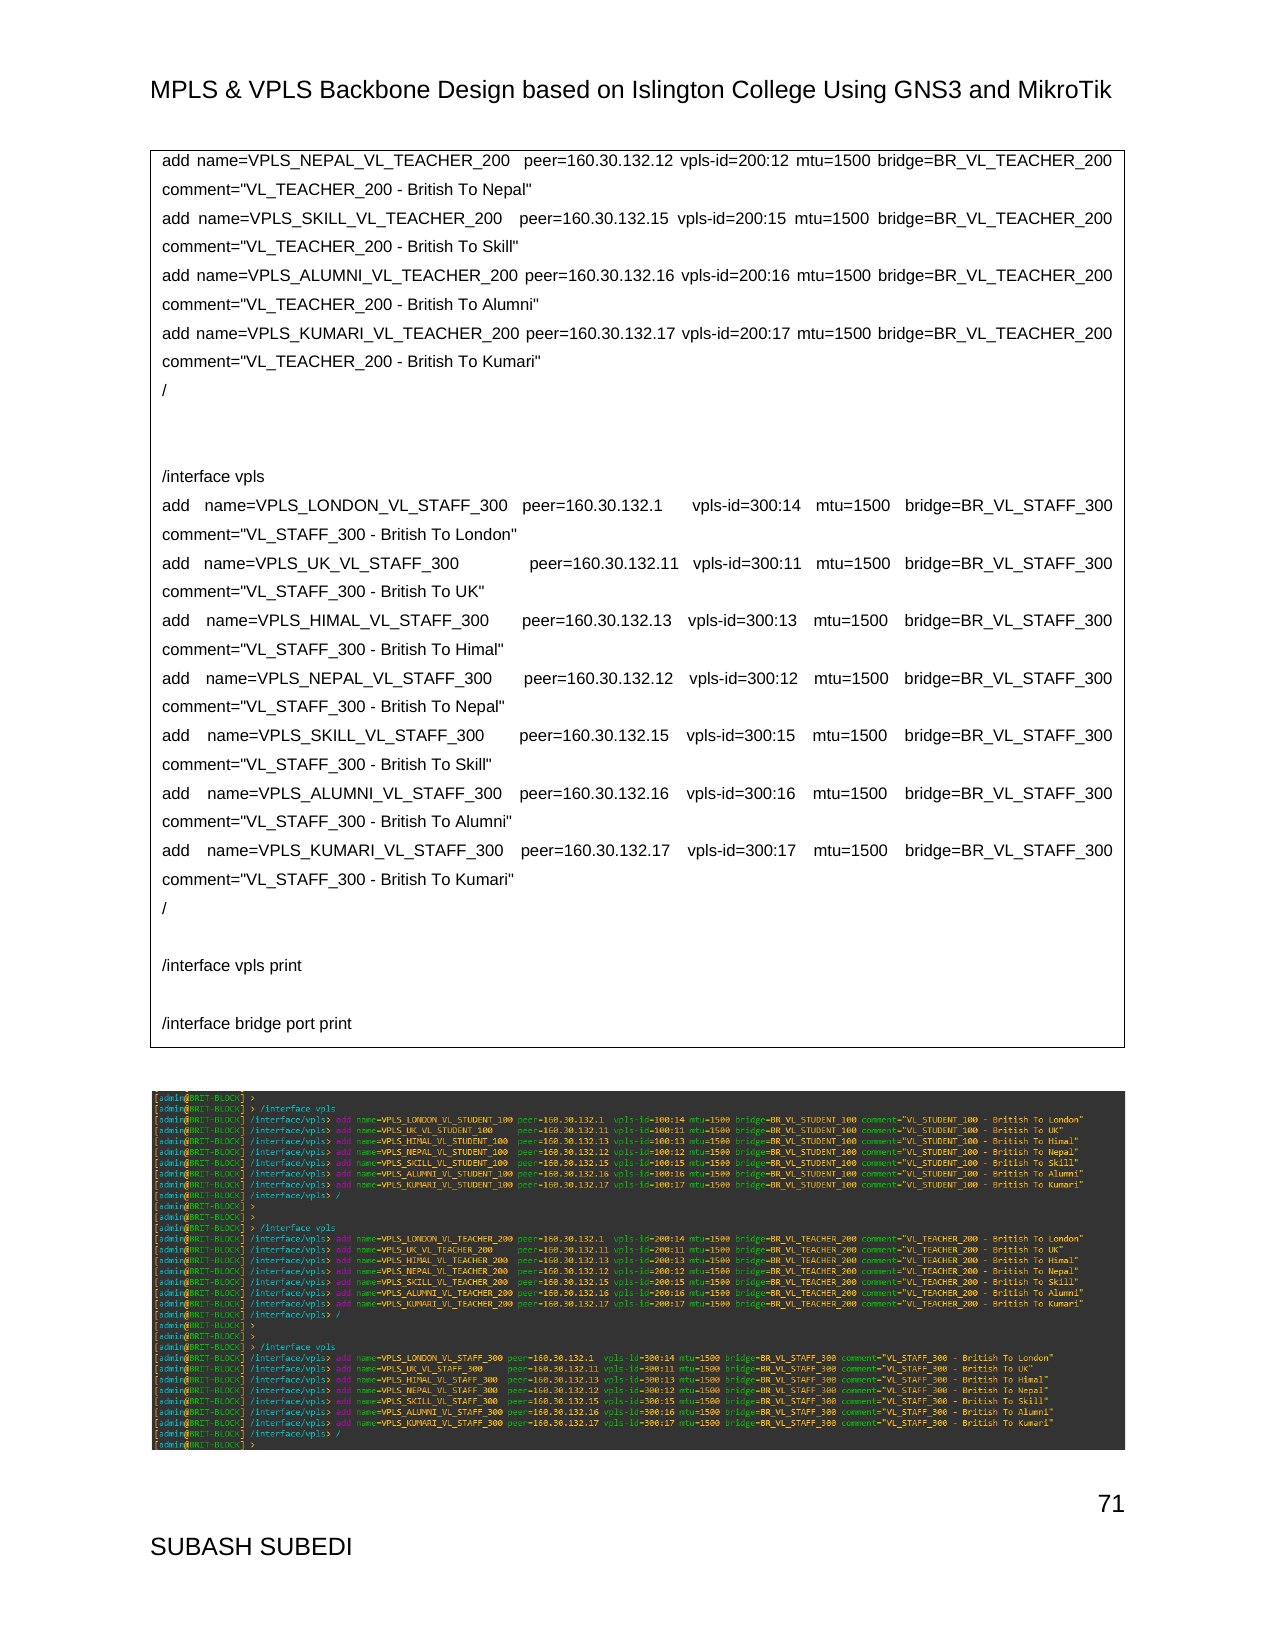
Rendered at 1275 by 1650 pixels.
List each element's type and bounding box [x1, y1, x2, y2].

table_header [151, 151, 1124, 1047]
picture [150, 1091, 1125, 1450]
